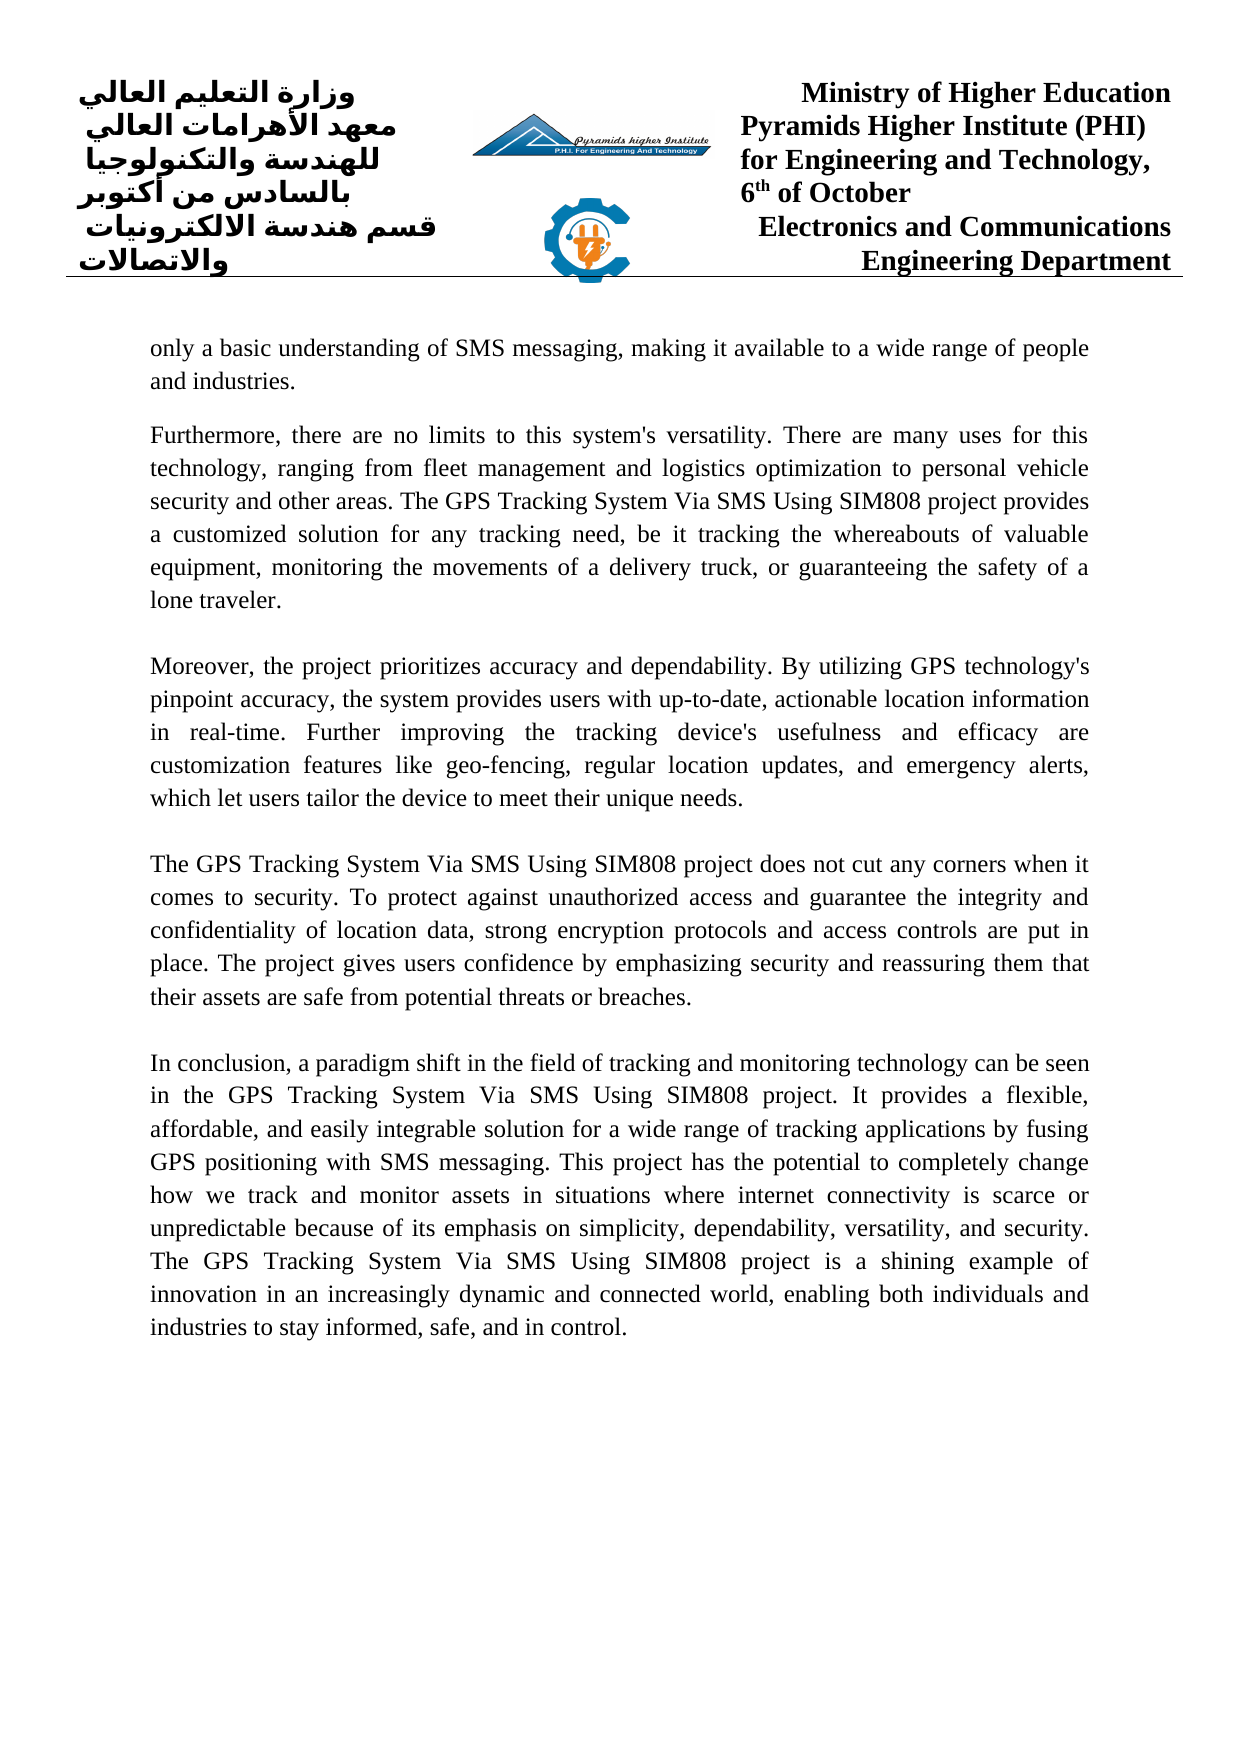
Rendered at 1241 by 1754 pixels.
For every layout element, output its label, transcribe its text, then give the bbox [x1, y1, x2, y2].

text Furthermore, there are no limits to this system's versatility. There are many uses for this technology, ranging from fleet management and logistics optimization to personal vehicle security and other areas. The GPS Tracking System Via SMS Using SIM808 project provides a customized solution for any tracking need, be it tracking the whereabouts of valuable equipment, monitoring the movements of a delivery truck, or guaranteeing the safety of a lone traveler. [150, 420, 1090, 614]
picture [472, 110, 715, 159]
picture [541, 198, 579, 276]
text In conclusion, a paradigm shift in the field of tracking and monitoring technology can be seen in the GPS Tracking System Via SMS Using SIM808 project. It provides a flexible, affordable, and easily integrable solution for a wide range of tracking applications by fusing GPS positioning with SMS messaging. This project has the potential to completely change how we track and monitor assets in situations where internet connectivity is scarce or unpredictable because of its emphasis on simplicity, dependability, versatility, and security. The GPS Tracking System Via SMS Using SIM808 project is a shining example of innovation in an increasingly dynamic and connected world, enabling both individuals and industries to stay informed, safe, and in control. [150, 1014, 1090, 1341]
picture [559, 198, 633, 276]
text The GPS Tracking System Via SMS Using SIM808 project does not cut any corners when it comes to security. To protect against unauthorized access and guarantee the integrity and confidentiality of location data, strong encryption protocols and access controls are put in place. The project gives users confidence by emphasizing security and reassuring them that their assets are safe from potential threats or breaches. [150, 816, 1090, 1010]
picture [541, 277, 579, 283]
picture [602, 277, 633, 283]
text Moreover, the project prioritizes accuracy and dependability. By utilizing GPS technology's pinpoint accuracy, the system provides users with up-to-date, actionable location information in real-time. Further improving the tracking device's usefulness and efficacy are customization features like geo-fencing, regular location updates, and emergency alerts, which let users tailor the device to meet their unique needs. [150, 618, 1090, 812]
